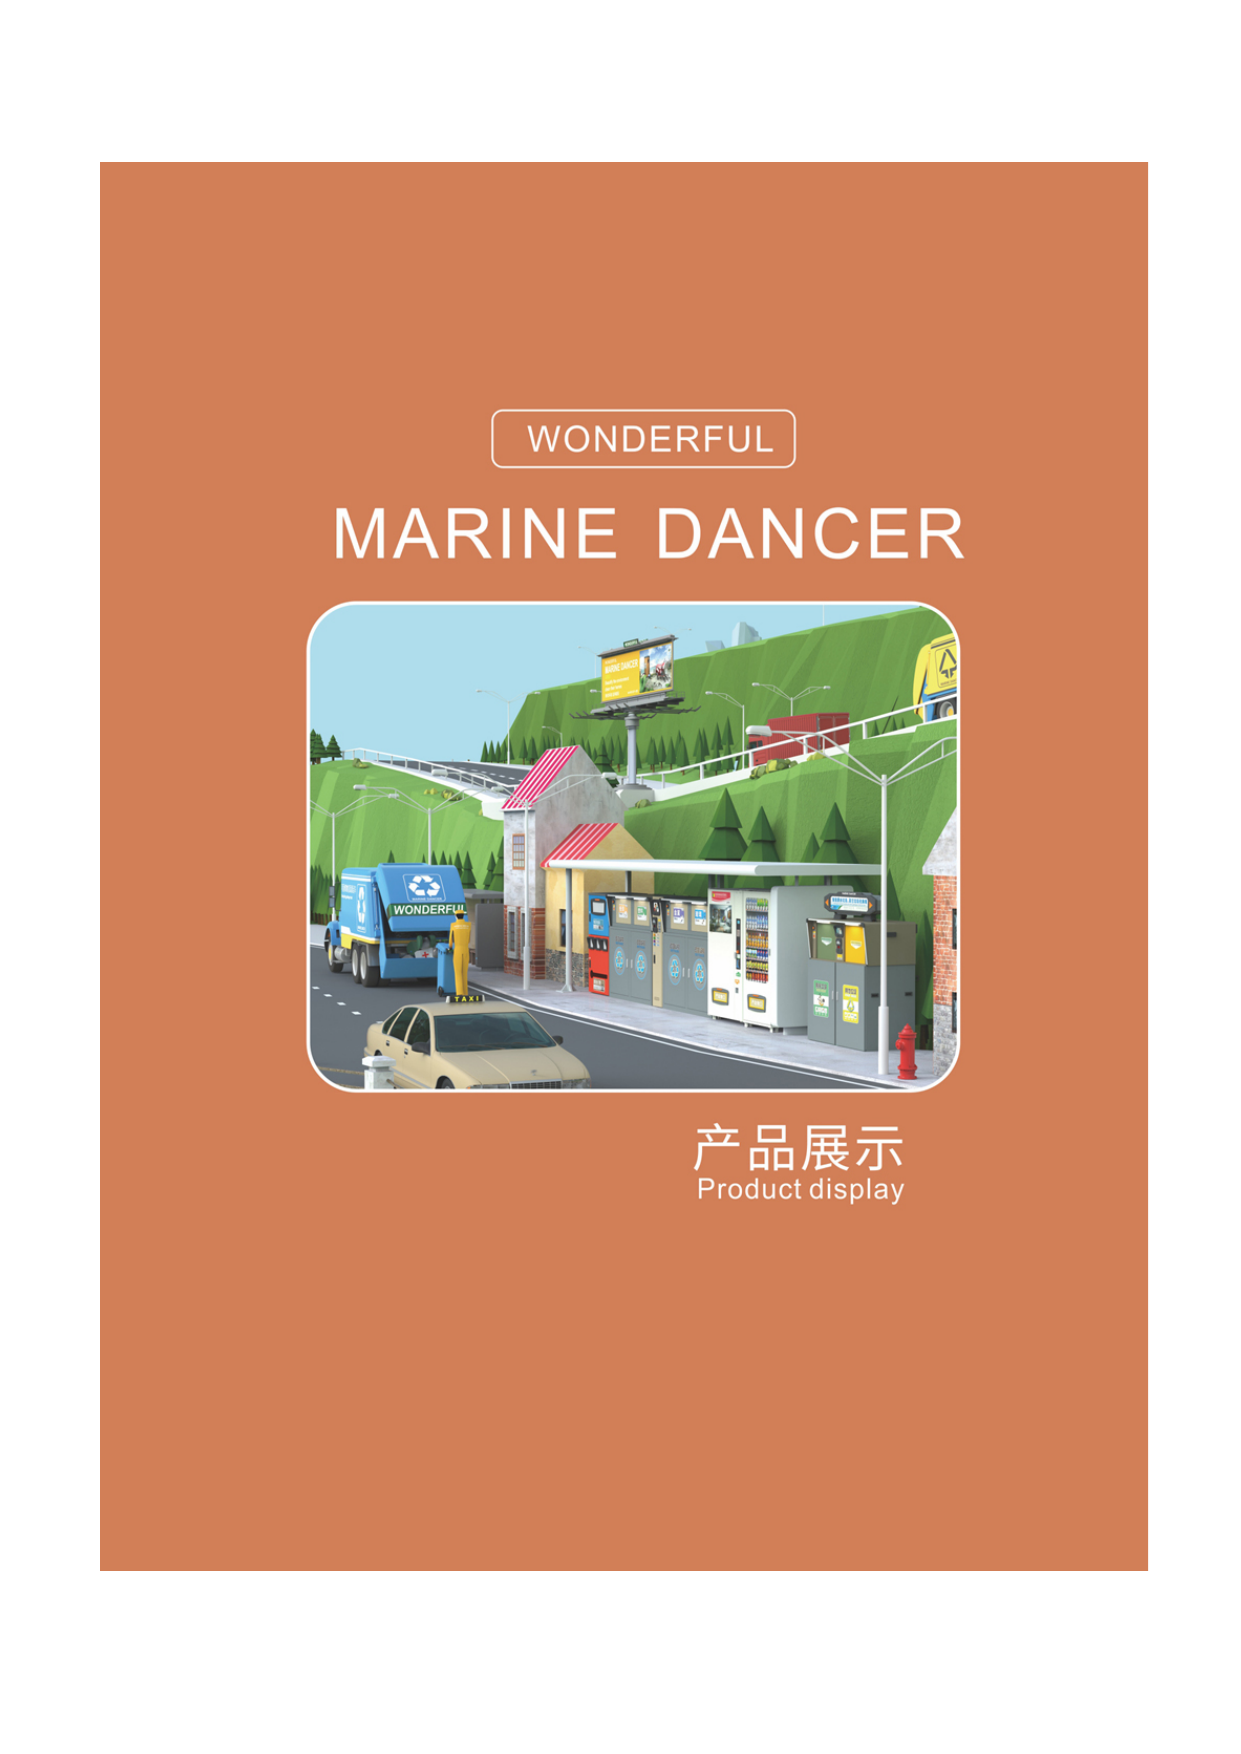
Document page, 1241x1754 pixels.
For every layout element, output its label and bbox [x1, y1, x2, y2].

picture [100, 162, 1149, 1571]
